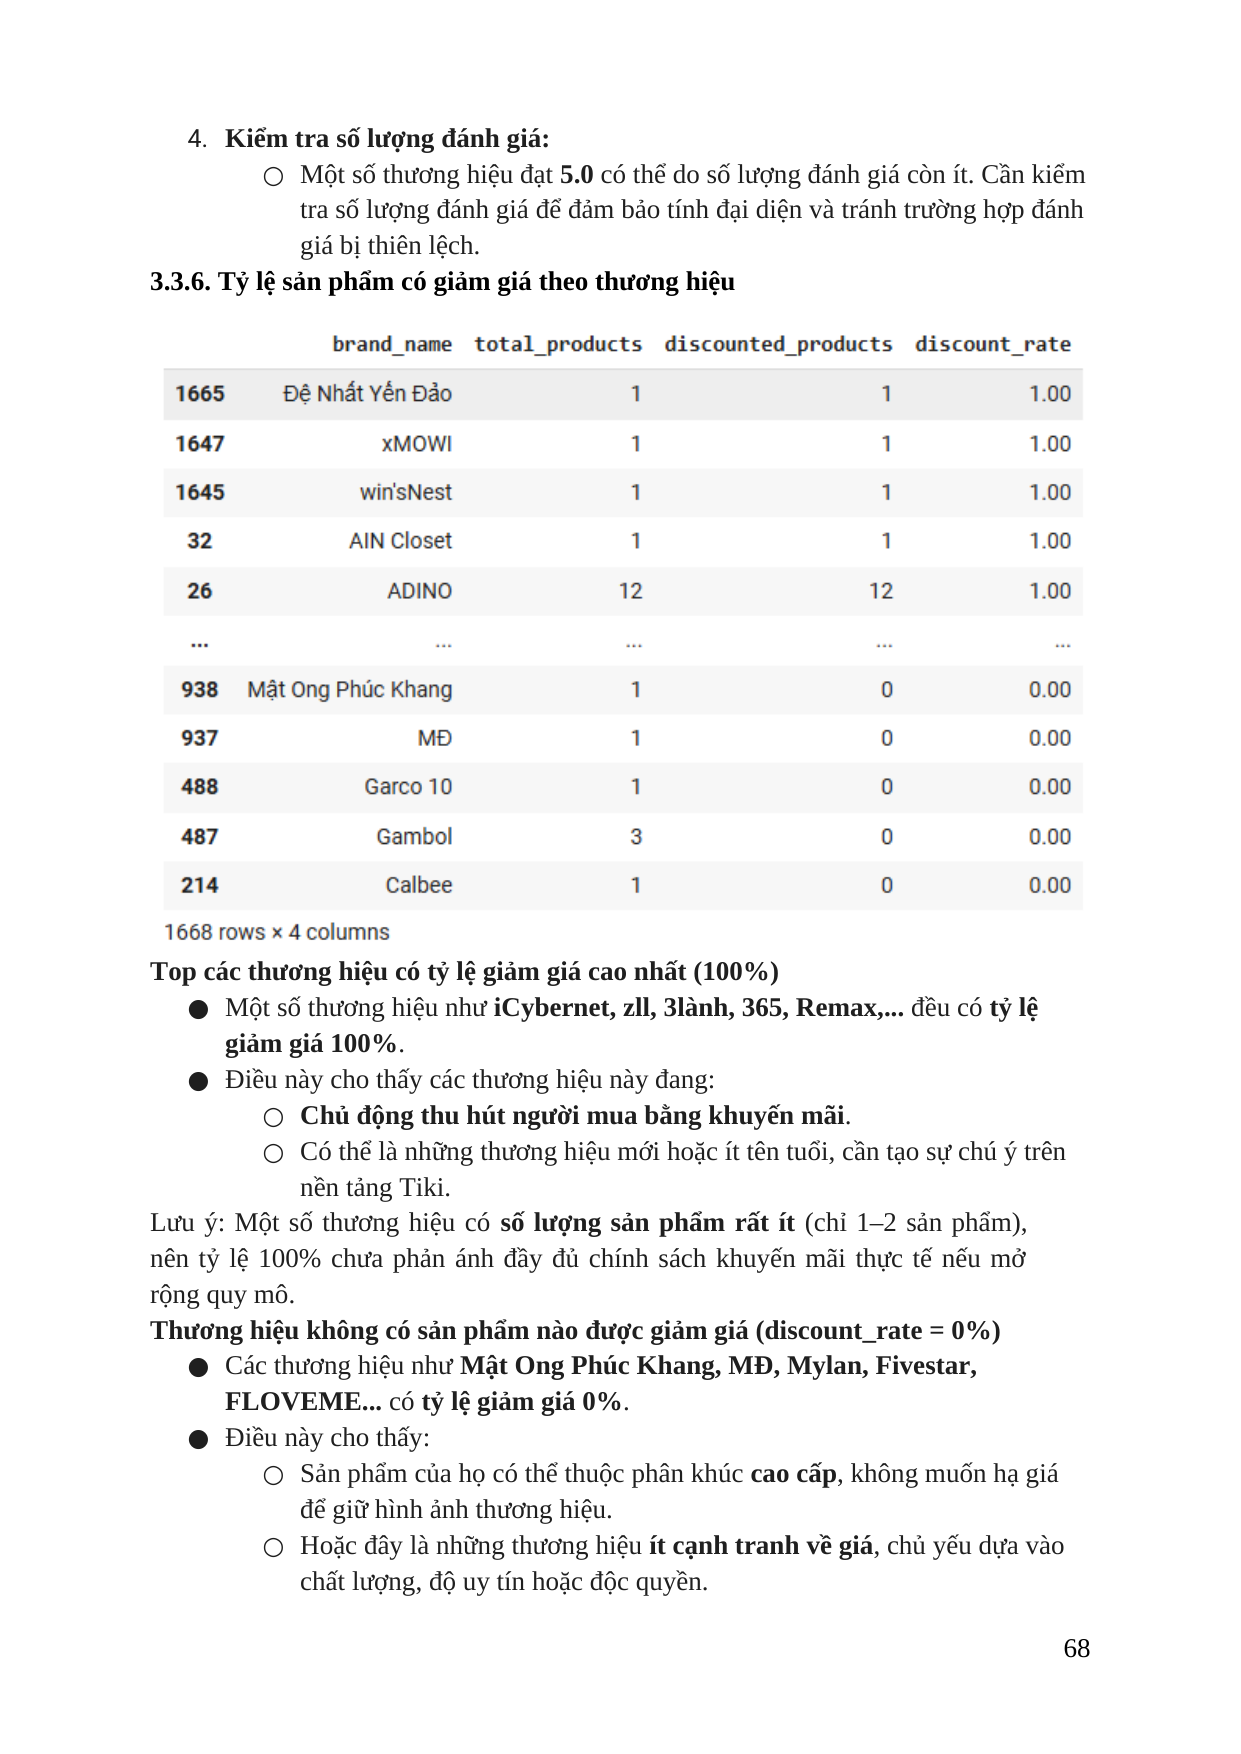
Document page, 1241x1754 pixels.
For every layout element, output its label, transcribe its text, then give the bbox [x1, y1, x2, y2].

list Có thể là những thương hiệu mới hoặc ít tên tuổi, cần tạo sự chú ý trên nền tảng Tiki. [262, 1135, 1090, 1202]
subtitle 3.3.6. Tỷ lệ sản phẩm có giảm giá theo thương hiệu [150, 265, 1090, 296]
text Thương hiệu không có sản phẩm nào được giảm giá (discount_rate = 0%) [150, 1314, 1090, 1345]
list Sản phẩm của họ có thể thuộc phân khúc cao cấp, không muốn hạ giá để giữ hình ảnh thương hiệu. [262, 1457, 1090, 1524]
list Một số thương hiệu như iCybernet, zll, 3lành, 365, Remax,... đều có tỷ lệ giảm giá 100%. [187, 991, 1090, 1058]
text Lưu ý: Một số thương hiệu có số lượng sản phẩm rất ít (chỉ 1–2 sản phẩm), nên tỷ lệ 100% chưa phản ánh đầy đủ chính sách khuyến mãi thực tế nếu mở rộng quy mô. [150, 1273, 1028, 1309]
list Chủ động thu hút người mua bằng khuyến mãi. [262, 1099, 1090, 1130]
list Điều này cho thấy các thương hiệu này đang: [187, 1063, 1090, 1094]
list Các thương hiệu như Mật Ong Phúc Khang, MĐ, Mylan, Fivestar, FLOVEME... có tỷ lệ giảm giá 0%. [187, 1349, 1090, 1417]
list Hoặc đây là những thương hiệu ít cạnh tranh về giá, chủ yếu dựa vào chất lượng, độ uy tín hoặc độc quyền. [262, 1529, 1090, 1596]
list Một số thương hiệu đạt 5.0 có thể do số lượng đánh giá còn ít. Cần kiểm tra số lượng đánh giá để đảm bảo tính đại diện và tránh trường hợp đánh giá bị thiên lệch. [262, 158, 1090, 261]
list Điều này cho thấy: [187, 1421, 1090, 1452]
list Kiểm tra số lượng đánh giá: [187, 122, 1090, 153]
text Top các thương hiệu có tỷ lệ giảm giá cao nhất (100%) [150, 955, 1090, 987]
picture [150, 317, 1091, 951]
